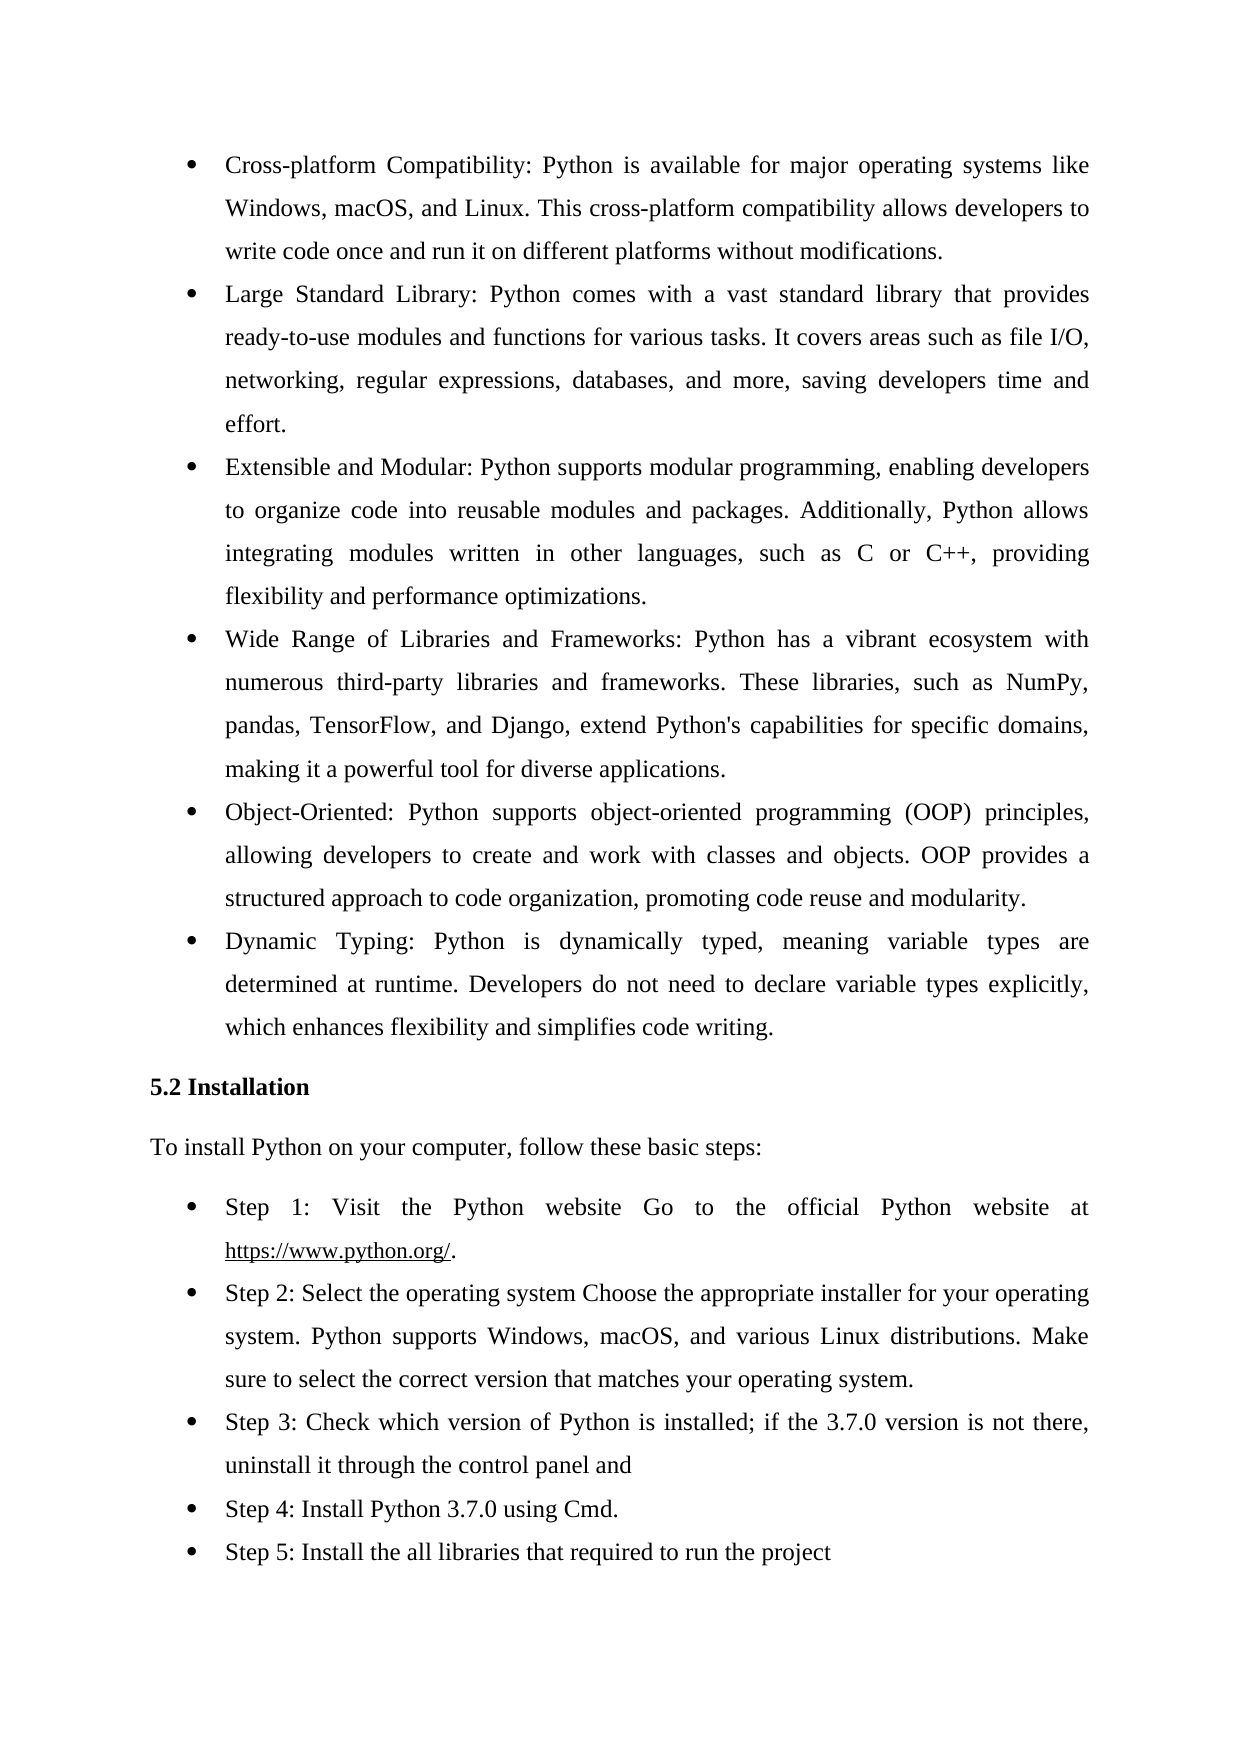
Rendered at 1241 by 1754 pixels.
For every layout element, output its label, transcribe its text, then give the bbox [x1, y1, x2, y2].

list Step 3: Check which version of Python is installed; if the 3.7.0 version is not there, uninstall it through the control panel and [187, 1407, 1090, 1479]
list Object-Oriented: Python supports object-oriented programming (OOP) principles, allowing developers to create and work with classes and objects. OOP provides a structured approach to code organization, promoting code reuse and modularity. [187, 797, 1090, 912]
list Extensible and Modular: Python supports modular programming, enabling developers to organize code into reusable modules and packages. Additionally, Python allows integrating modules written in other languages, such as C or C++, providing flexibility and performance optimizations. [187, 452, 1090, 610]
list Dynamic Typing: Python is dynamically typed, meaning variable types are determined at runtime. Developers do not need to declare variable types explicitly, which enhances flexibility and simplifies code writing. [187, 926, 1090, 1041]
list Cross-platform Compatibility: Python is available for major operating systems like Windows, macOS, and Linux. This cross-platform compatibility allows developers to write code once and run it on different platforms without modifications. [187, 150, 1090, 265]
list Step 4: Install Python 3.7.0 using Cmd. [187, 1494, 1090, 1522]
list Step 1: Visit the Python website Go to the official Python website at https://www.python.org/. [187, 1192, 1090, 1264]
list Step 5: Install the all libraries that required to run the project [187, 1537, 1090, 1566]
list Large Standard Library: Python comes with a vast standard library that provides ready-to-use modules and functions for various tasks. It covers areas such as file I/O, networking, regular expressions, databases, and more, saving developers time and effort. [187, 279, 1090, 437]
list Wide Range of Libraries and Frameworks: Python has a vibrant ecosystem with numerous third-party libraries and frameworks. These libraries, such as NumPy, pandas, TensorFlow, and Django, extend Python's capabilities for specific domains, making it a powerful tool for diverse applications. [187, 624, 1090, 782]
list Step 2: Select the operating system Choose the appropriate installer for your operating system. Python supports Windows, macOS, and various Linux distributions. Make sure to select the correct version that matches your operating system. [187, 1278, 1090, 1393]
text 5.2 Installation [150, 1072, 1090, 1101]
text To install Python on your computer, follow these basic steps: [150, 1132, 1090, 1161]
